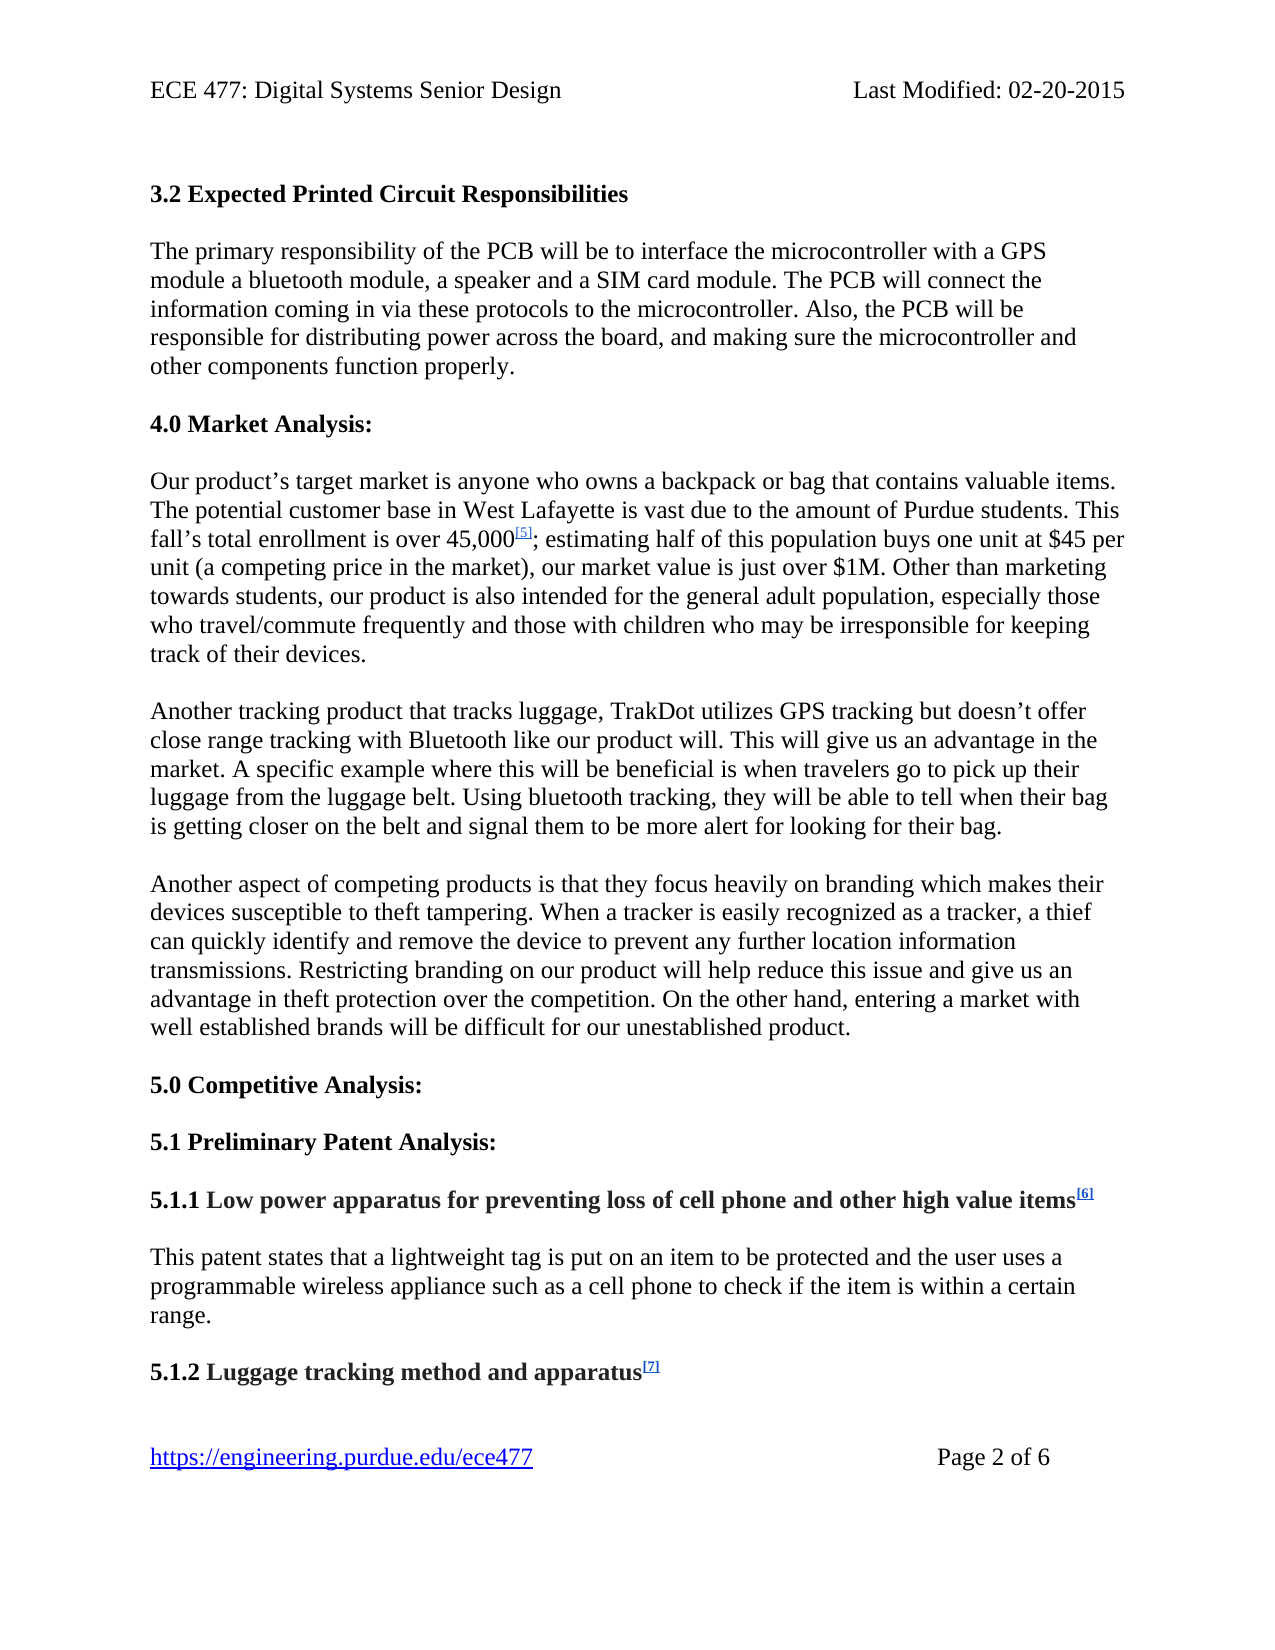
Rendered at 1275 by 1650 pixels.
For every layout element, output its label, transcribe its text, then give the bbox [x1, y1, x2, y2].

text The primary responsibility of the PCB will be to interface the microcontroller with a GPS module a bluetooth module, a speaker and a SIM card module. The PCB will connect the information coming in via these protocols to the microcontroller. Also, the PCB will be responsible for distributing power across the board, and making sure the microcontroller and other components function properly. [150, 236, 1125, 380]
title 5.1 Preliminary Patent Analysis: [150, 1127, 1125, 1156]
text Another tracking product that tracks luggage, TrakDot utilizes GPS tracking but doesn’t offer close range tracking with Bluetooth like our product will. This will give us an advantage in the market. A specific example where this will be beneficial is when travelers go to pick up their luggage from the luggage belt. Using bluetooth tracking, they will be able to tell when their bag is getting closer on the belt and signal them to be more alert for looking for their bag. [150, 696, 1125, 840]
title 5.0 Competitive Analysis: [150, 1070, 1125, 1099]
text Another aspect of competing products is that they focus heavily on branding which makes their devices susceptible to theft tampering. When a tracker is easily recognized as a tracker, a thief can quickly identify and remove the device to prevent any further location information transmissions. Restricting branding on our product will help reduce this issue and give us an advantage in theft protection over the competition. On the other hand, entering a market with well established brands will be difficult for our unestablished product. [150, 869, 1125, 1041]
title 4.0 Market Analysis: [150, 409, 1125, 437]
title Our product’s target market is anyone who owns a backpack or bag that contains valuable items. The potential customer base in West Lafayette is vast due to the amount of Purdue students. This fall’s total enrollment is over 45,000[5]; estimating half of this population buys one unit at $45 per unit (a competing price in the market), our market value is just over $1M. Other than marketing towards students, our product is also intended for the general adult population, especially those who travel/commute frequently and those with children who may be irresponsible for keeping track of their devices. [150, 466, 1125, 667]
title 5.1.2 Luggage tracking method and apparatus[7] [150, 1357, 1125, 1386]
text This patent states that a lightweight tag is put on an item to be protected and the user uses a programmable wireless appliance such as a cell phone to check if the item is within a certain range. [150, 1242, 1125, 1329]
title 5.1.1 Low power apparatus for preventing loss of cell phone and other high value items[6] [150, 1185, 1125, 1214]
title 3.2 Expected Printed Circuit Responsibilities [150, 179, 1125, 207]
